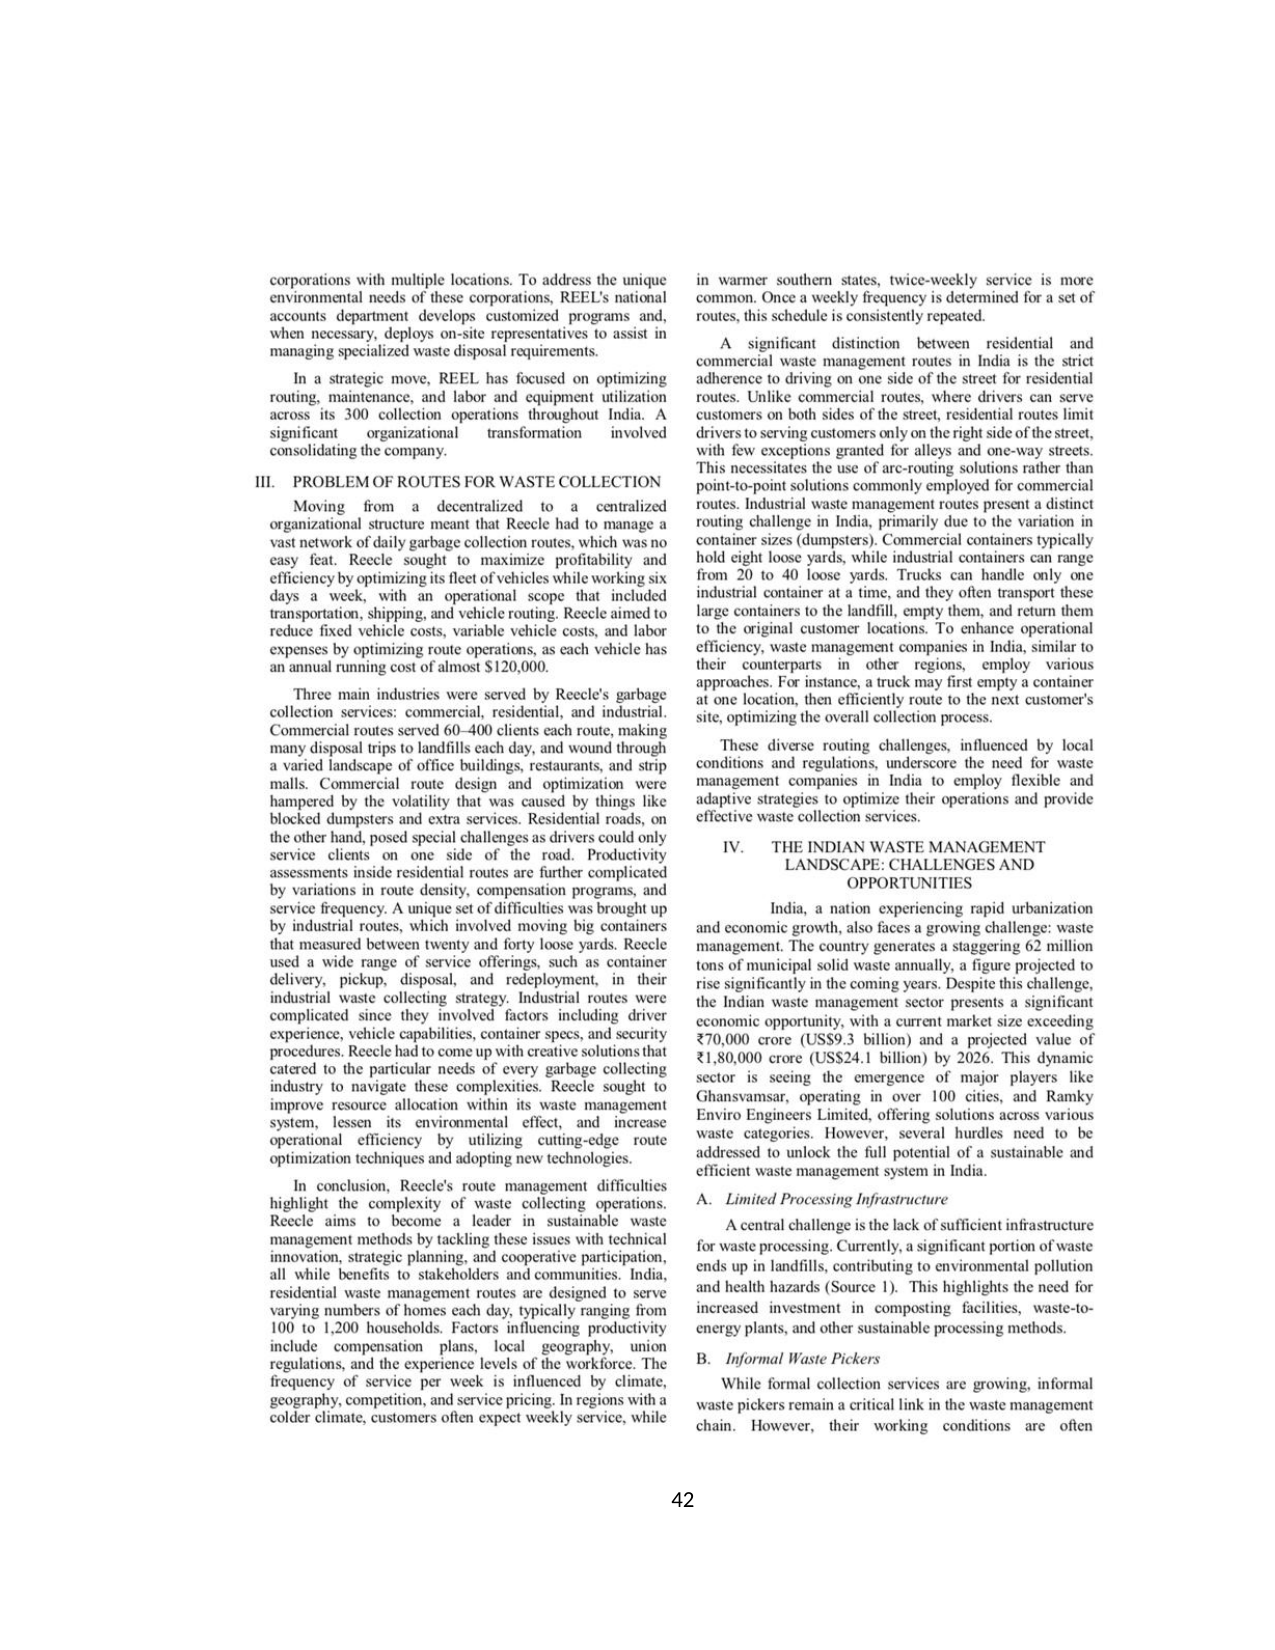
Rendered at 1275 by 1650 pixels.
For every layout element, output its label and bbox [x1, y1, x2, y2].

picture [207, 207, 1158, 1486]
